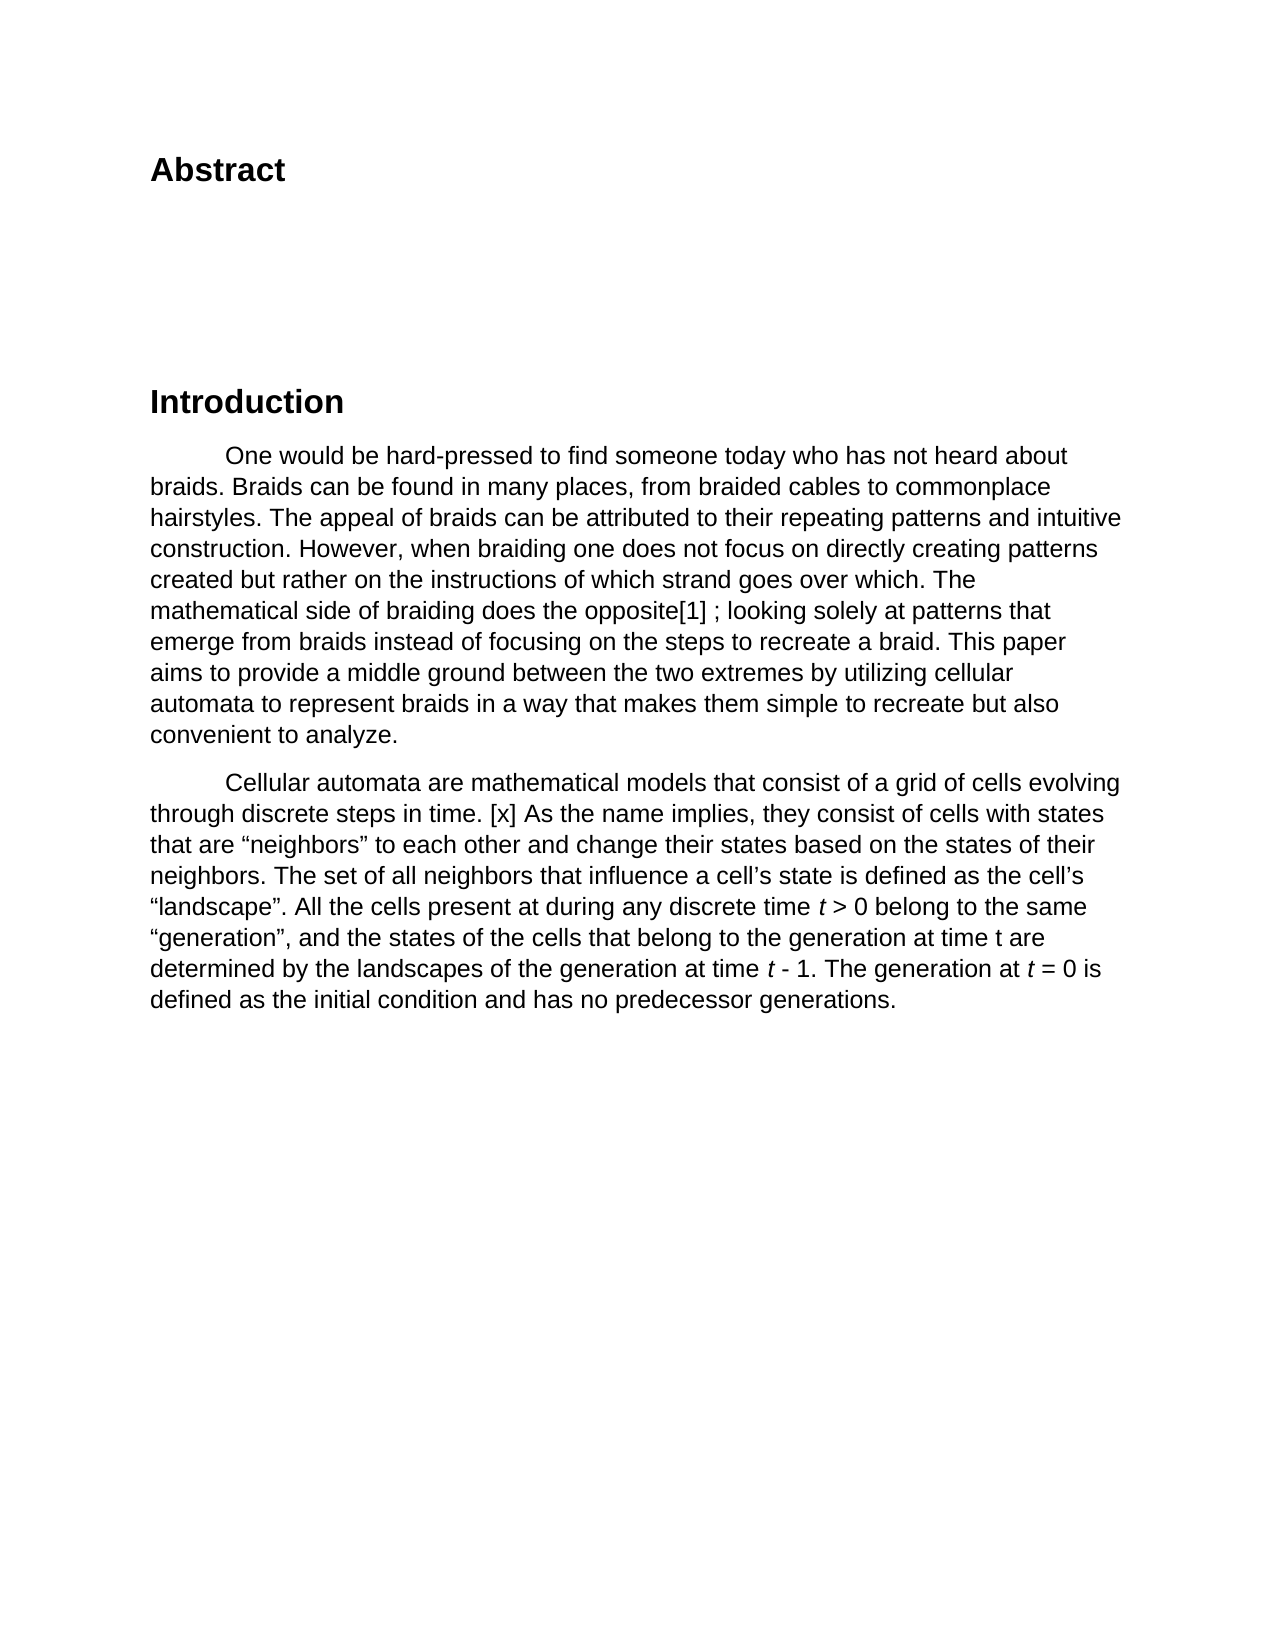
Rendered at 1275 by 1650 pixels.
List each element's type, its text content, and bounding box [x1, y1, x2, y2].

text Introduction [150, 382, 1125, 421]
text One would be hard-pressed to find someone today who has not heard about braids. Braids can be found in many places, from braided cables to commonplace hairstyles. The appeal of braids can be attributed to their repeating patterns and intuitive construction. However, when braiding one does not focus on directly creating patterns created but rather on the instructions of which strand goes over which. The mathematical side of braiding does the opposite[1] ; looking solely at patterns that emerge from braids instead of focusing on the steps to recreate a braid. This paper aims to provide a middle ground between the two extremes by utilizing cellular automata to represent braids in a way that makes them simple to recreate but also convenient to analyze. [150, 441, 1125, 749]
text Abstract [150, 150, 1125, 188]
text Cellular automata are mathematical models that consist of a grid of cells evolving through discrete steps in time. [x] As the name implies, they consist of cells with states that are “neighbors” to each other and change their states based on the states of their neighbors. The set of all neighbors that influence a cell’s state is defined as the cell’s “landscape”. All the cells present at during any discrete time t > 0 belong to the same “generation”, and the states of the cells that belong to the generation at time t are determined by the landscapes of the generation at time t - 1. The generation at t = 0 is defined as the initial condition and has no predecessor generations. [150, 768, 1125, 1014]
